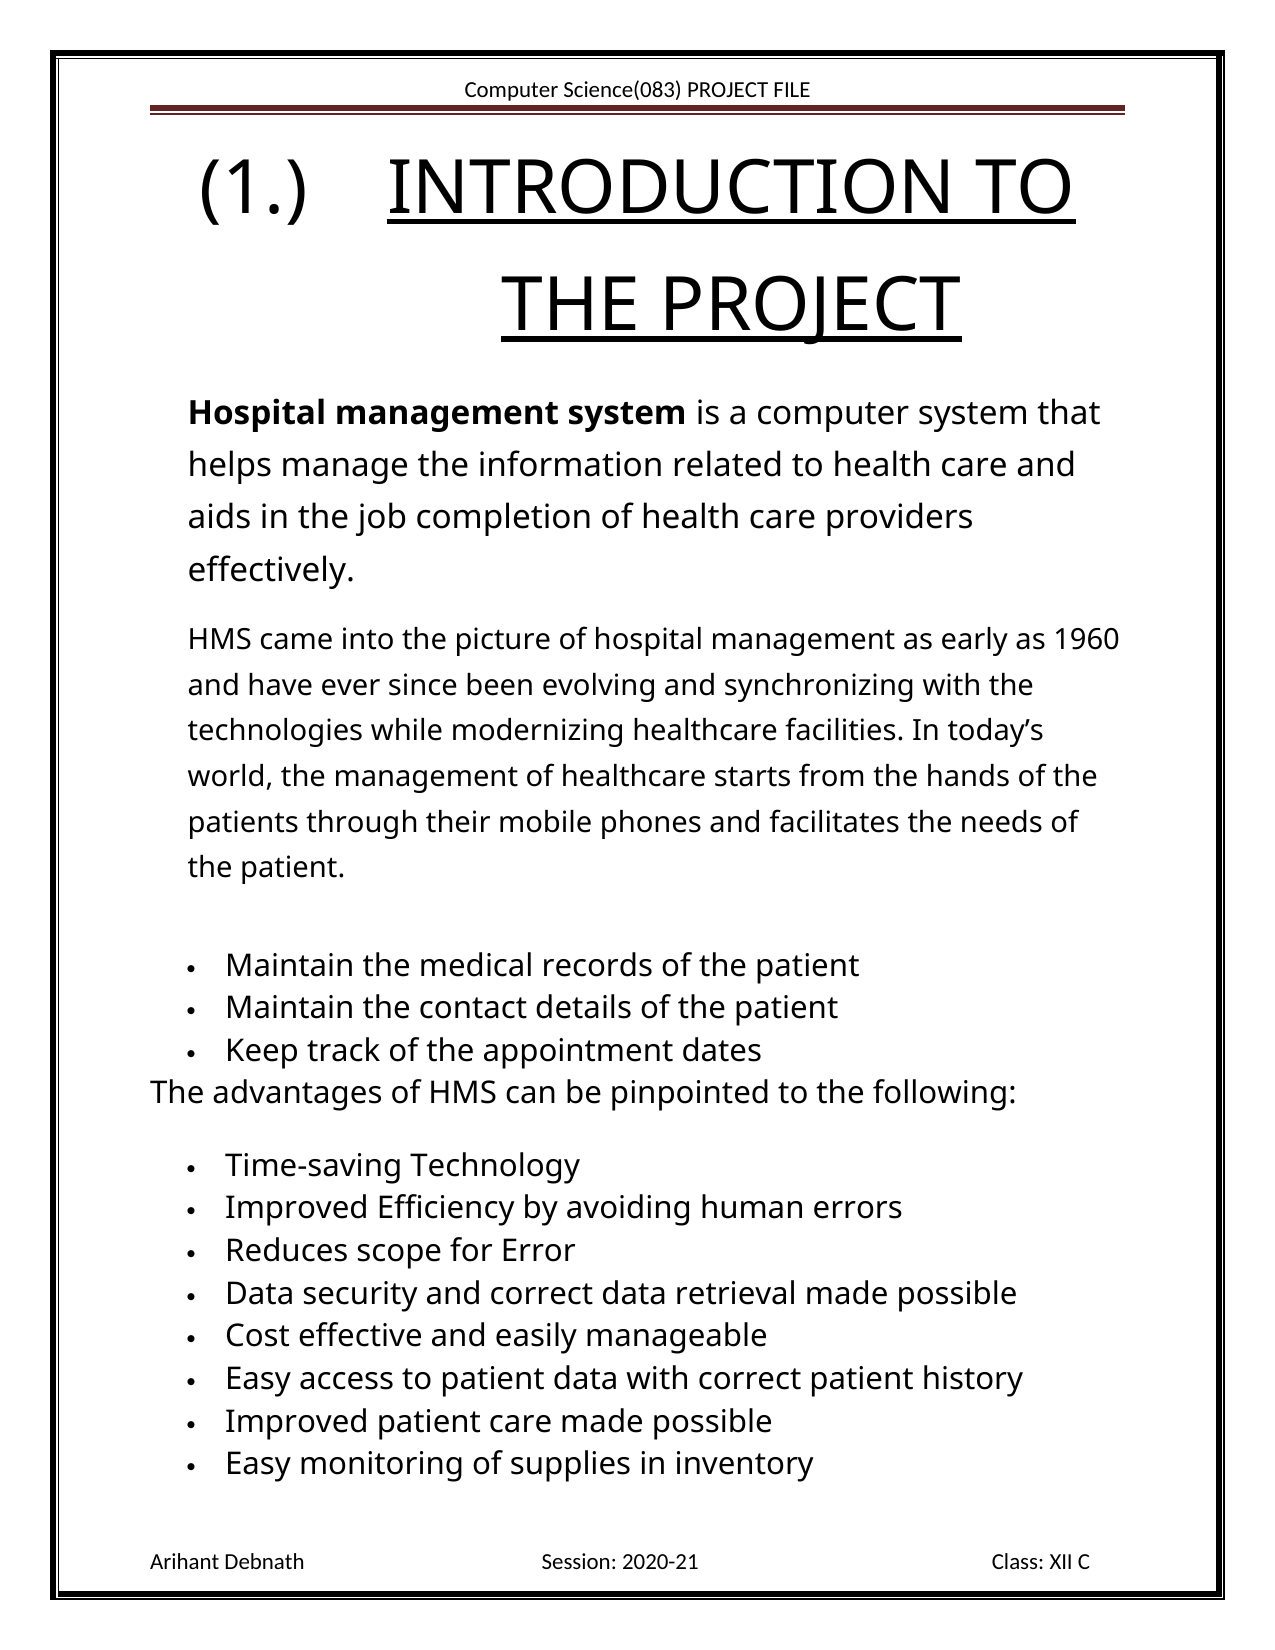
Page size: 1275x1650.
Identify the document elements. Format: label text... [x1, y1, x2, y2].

list Maintain the contact details of the patient [187, 985, 1125, 1028]
list Maintain the medical records of the patient [187, 943, 1125, 985]
list Reduces scope for Error [187, 1228, 1125, 1271]
text Hospital management system is a computer system that helps manage the information related to health care and aids in the job completion of health care providers effectively. [187, 389, 1125, 591]
list Cost effective and easily manageable [187, 1313, 1125, 1356]
text HMS came into the picture of hospital management as early as 1960 and have ever since been evolving and synchronizing with the technologies while modernizing healthcare facilities. In today’s world, the management of healthcare starts from the hands of the patients through their mobile phones and facilitates the needs of the patient. [187, 618, 1125, 886]
list Improved Efficiency by avoiding human errors [187, 1186, 1125, 1228]
list Easy access to patient data with correct patient history [187, 1356, 1125, 1398]
list Keep track of the appointment dates [187, 1028, 1125, 1071]
list Improved patient care made possible [187, 1398, 1125, 1441]
text The advantages of HMS can be pinpointed to the following: [150, 1071, 1125, 1113]
list INTRODUCTION TO THE PROJECT [150, 133, 1125, 353]
list Easy monitoring of supplies in inventory [187, 1441, 1125, 1484]
list Time-saving Technology [187, 1143, 1125, 1186]
list Data security and correct data retrieval made possible [187, 1271, 1125, 1313]
